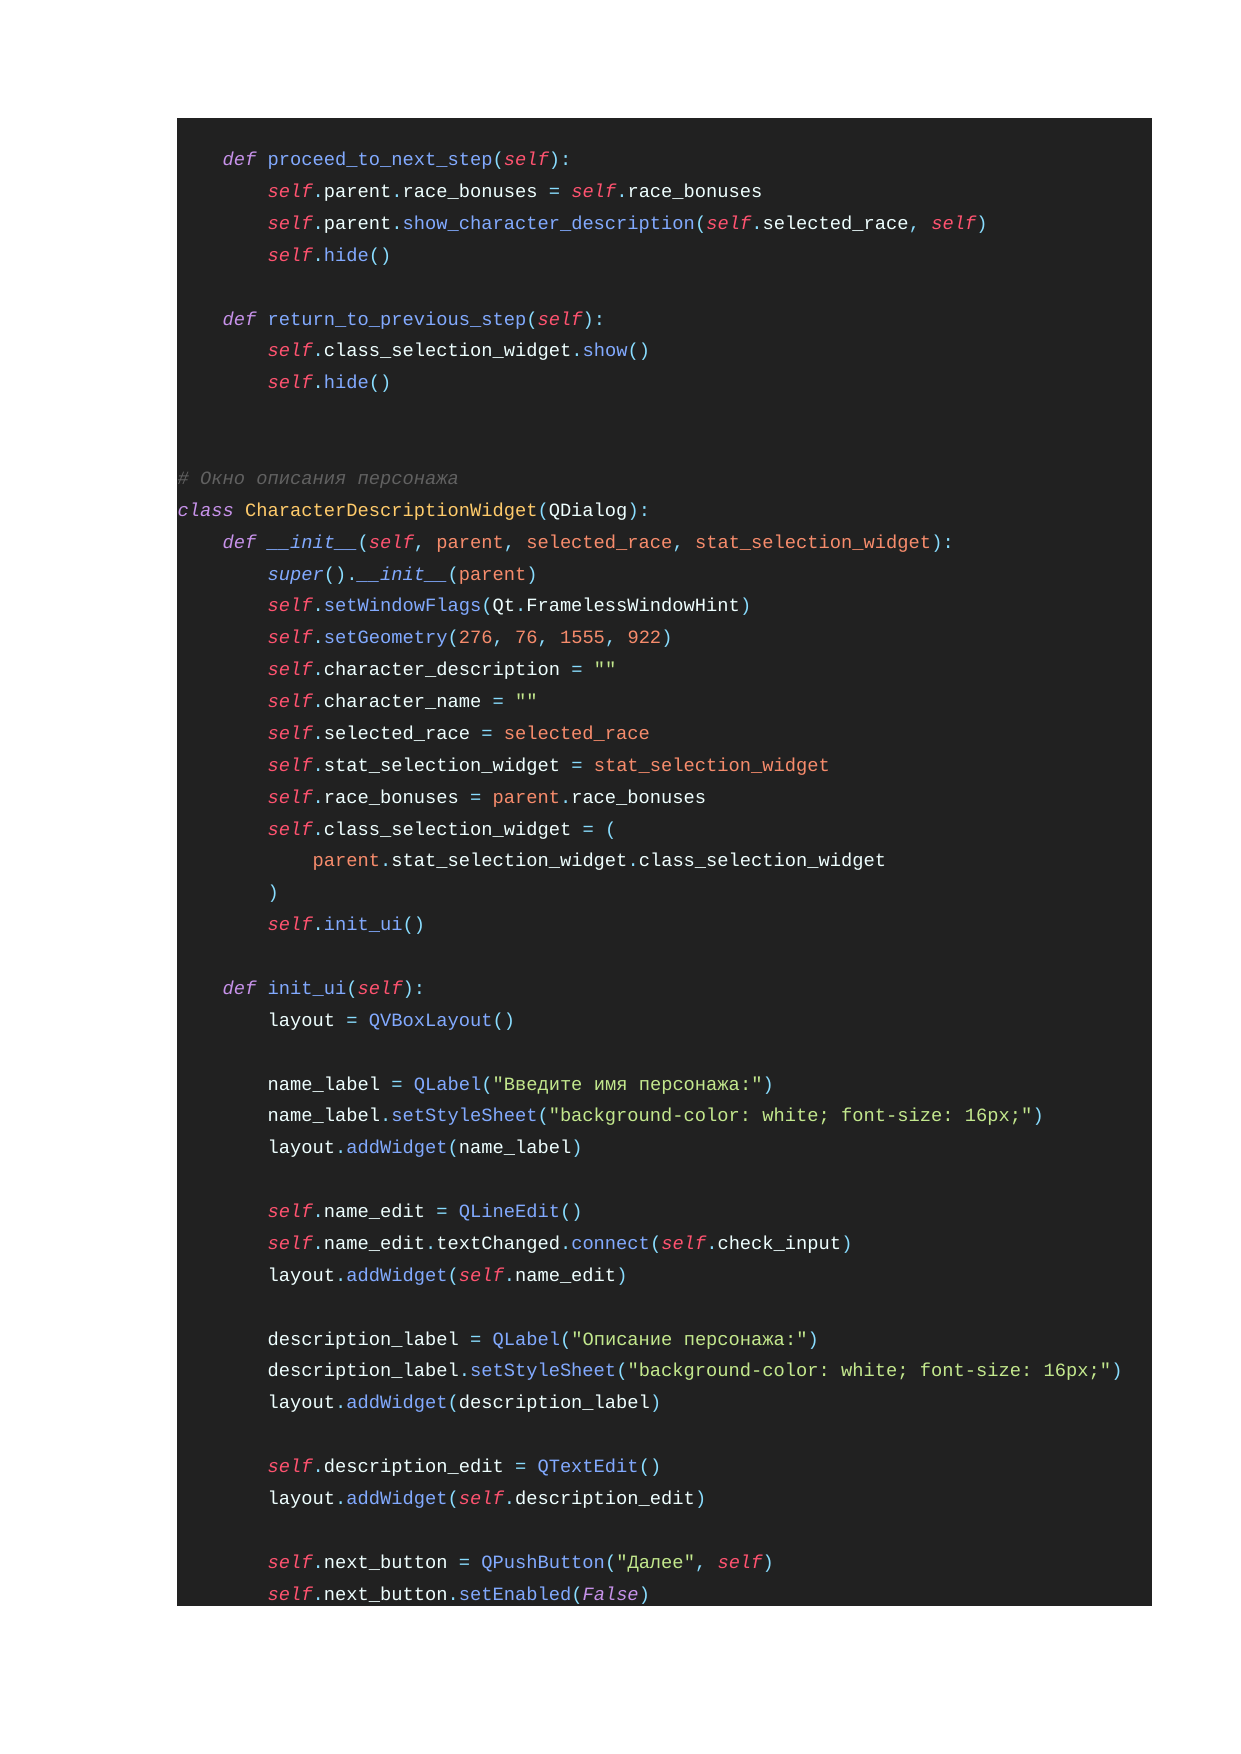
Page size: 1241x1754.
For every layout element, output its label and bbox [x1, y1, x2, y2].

text [177, 118, 1152, 1606]
